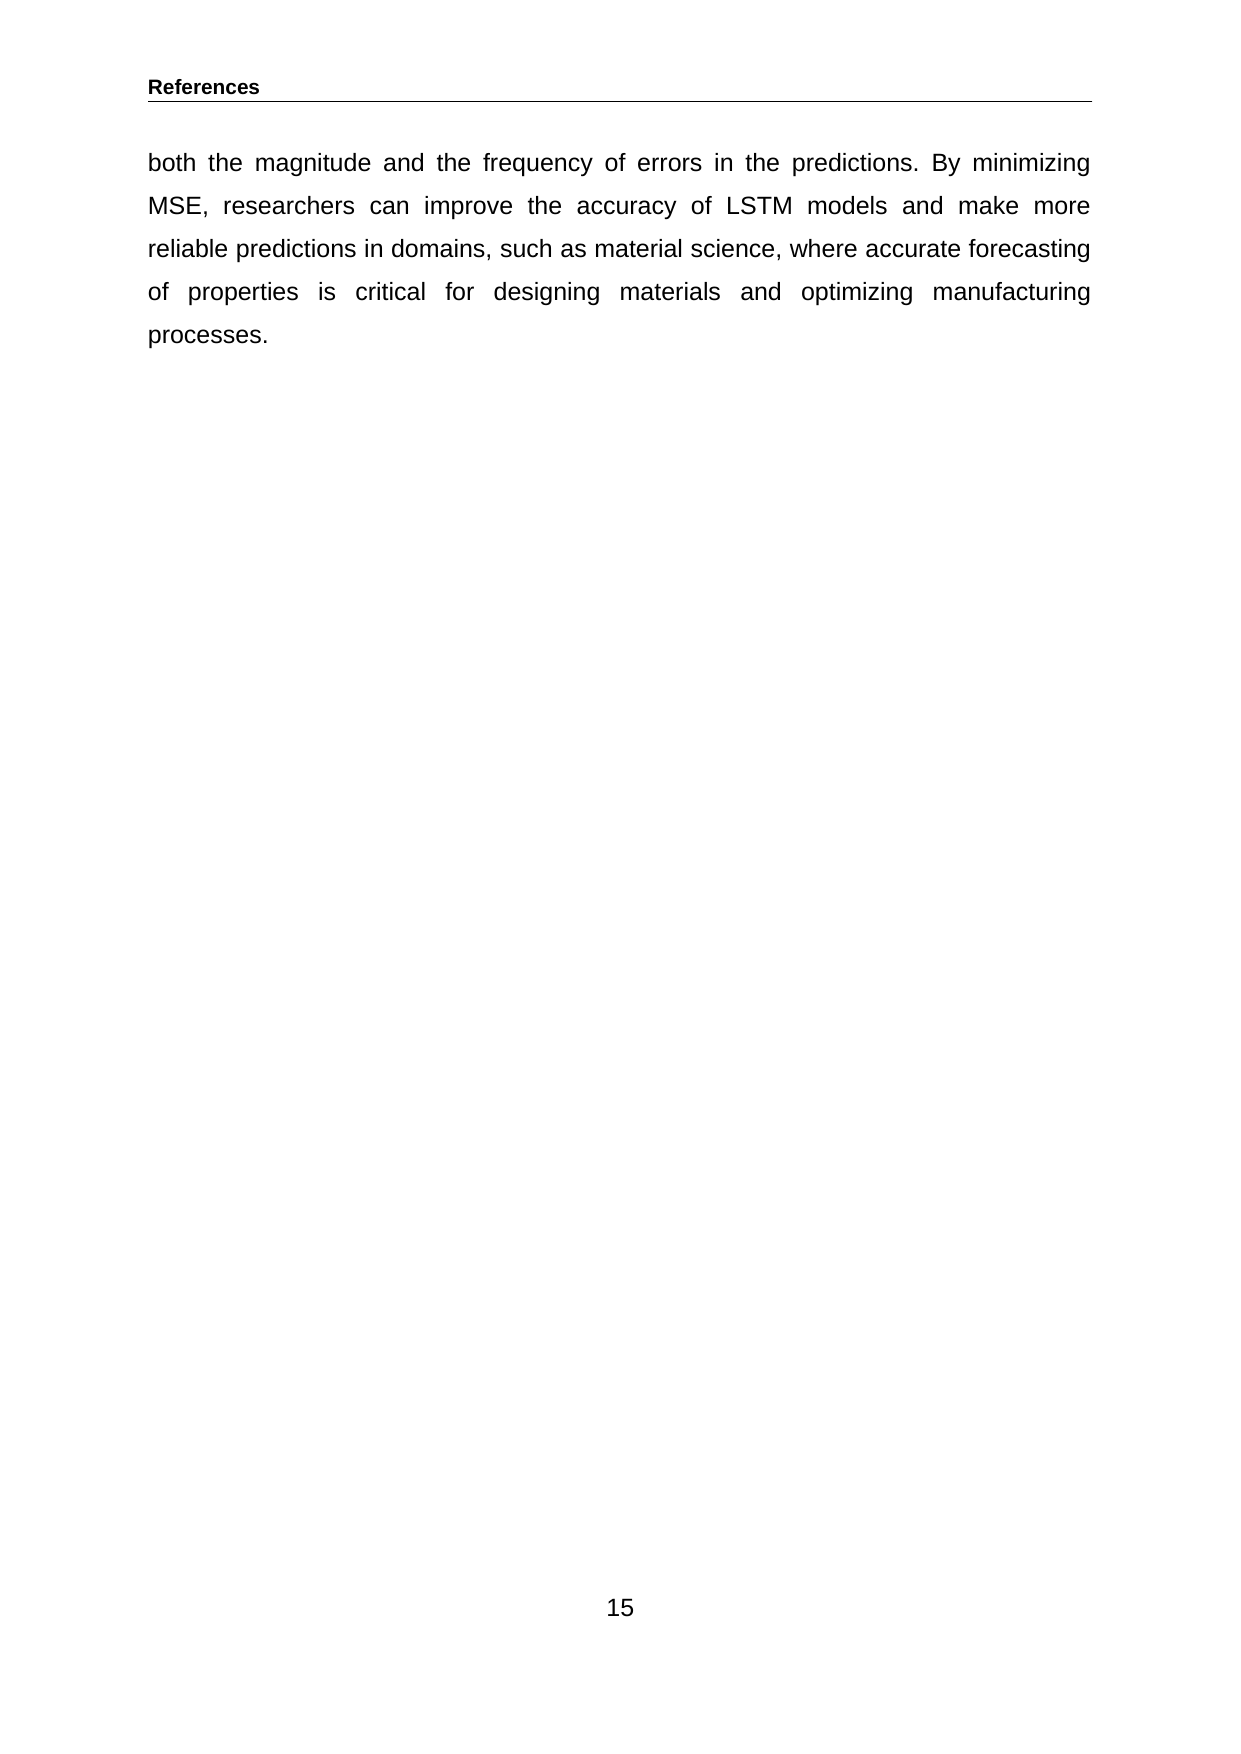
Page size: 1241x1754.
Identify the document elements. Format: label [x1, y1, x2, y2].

text [148, 148, 1092, 349]
